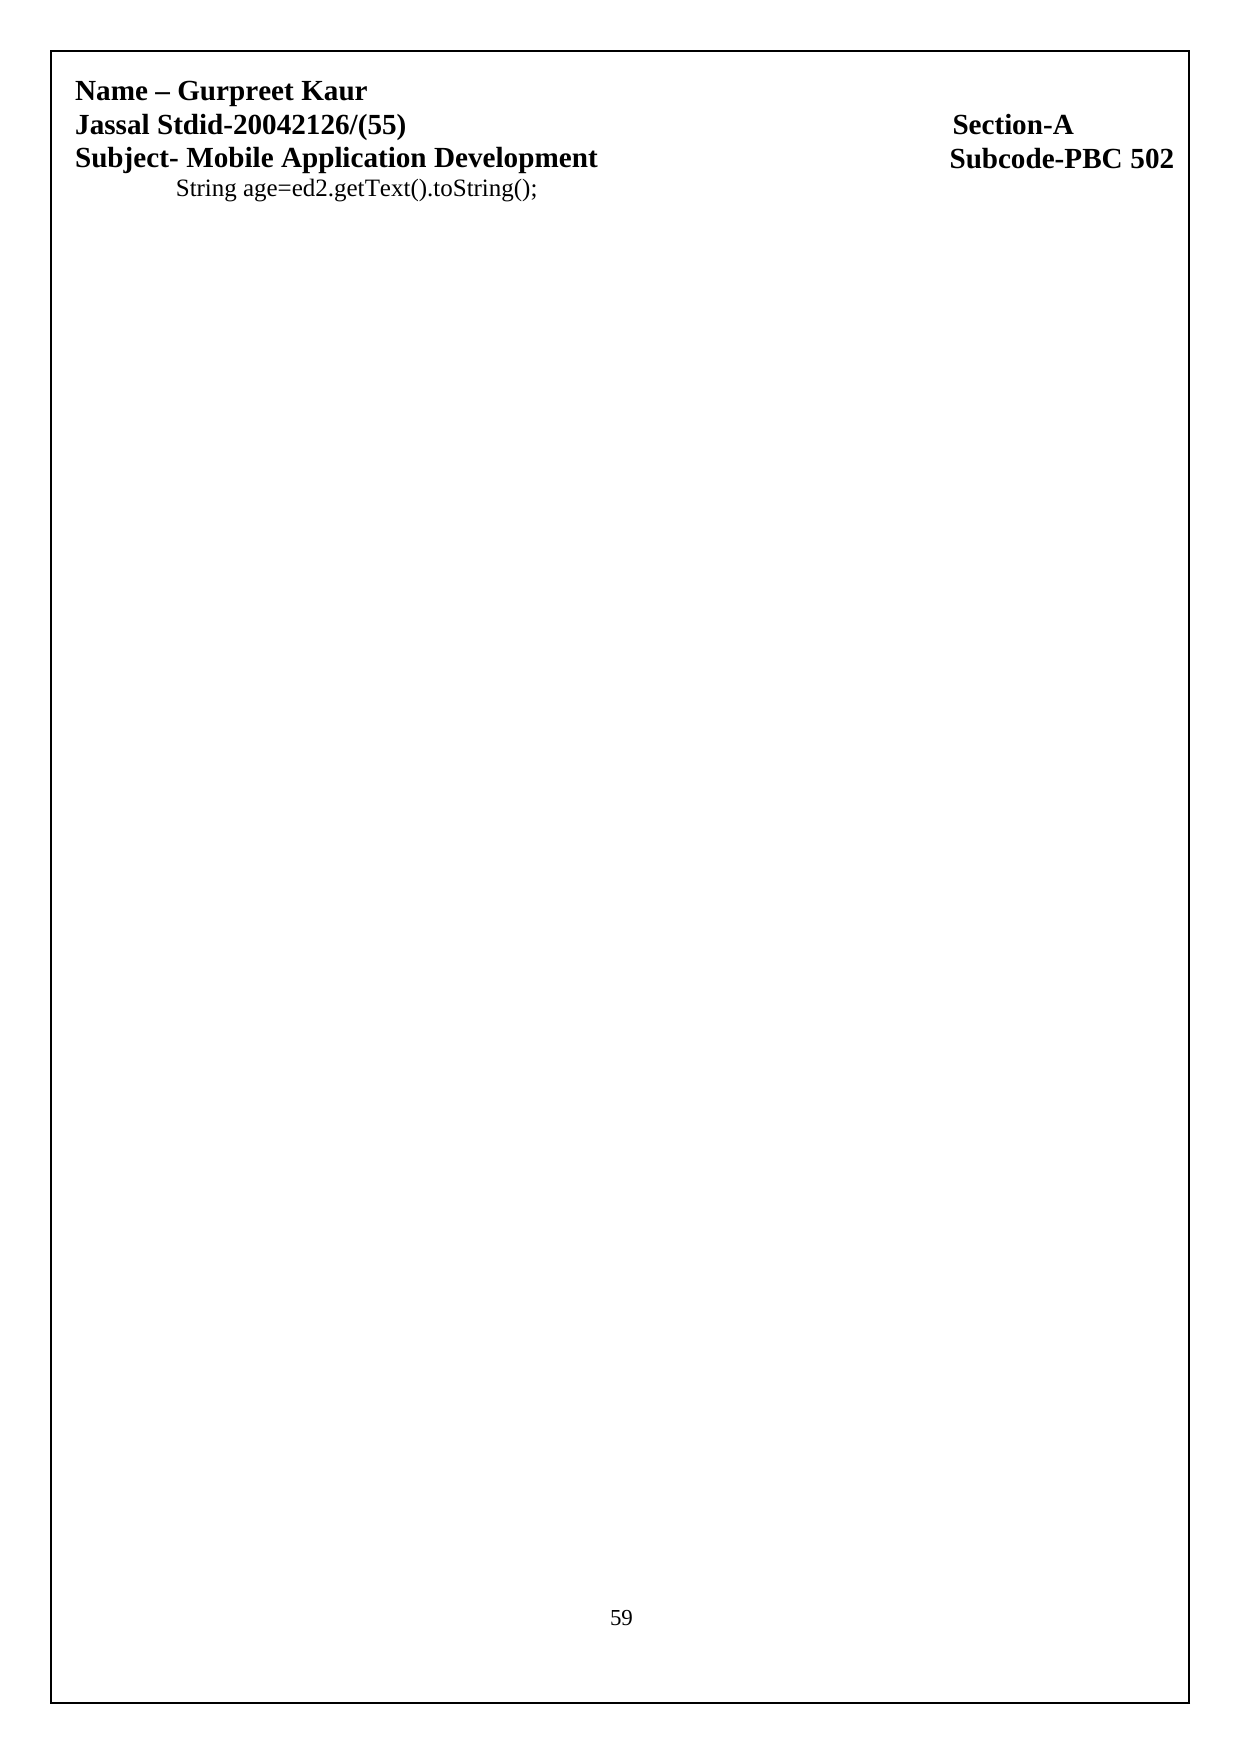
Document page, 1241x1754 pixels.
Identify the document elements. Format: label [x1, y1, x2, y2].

text [151, 173, 557, 202]
